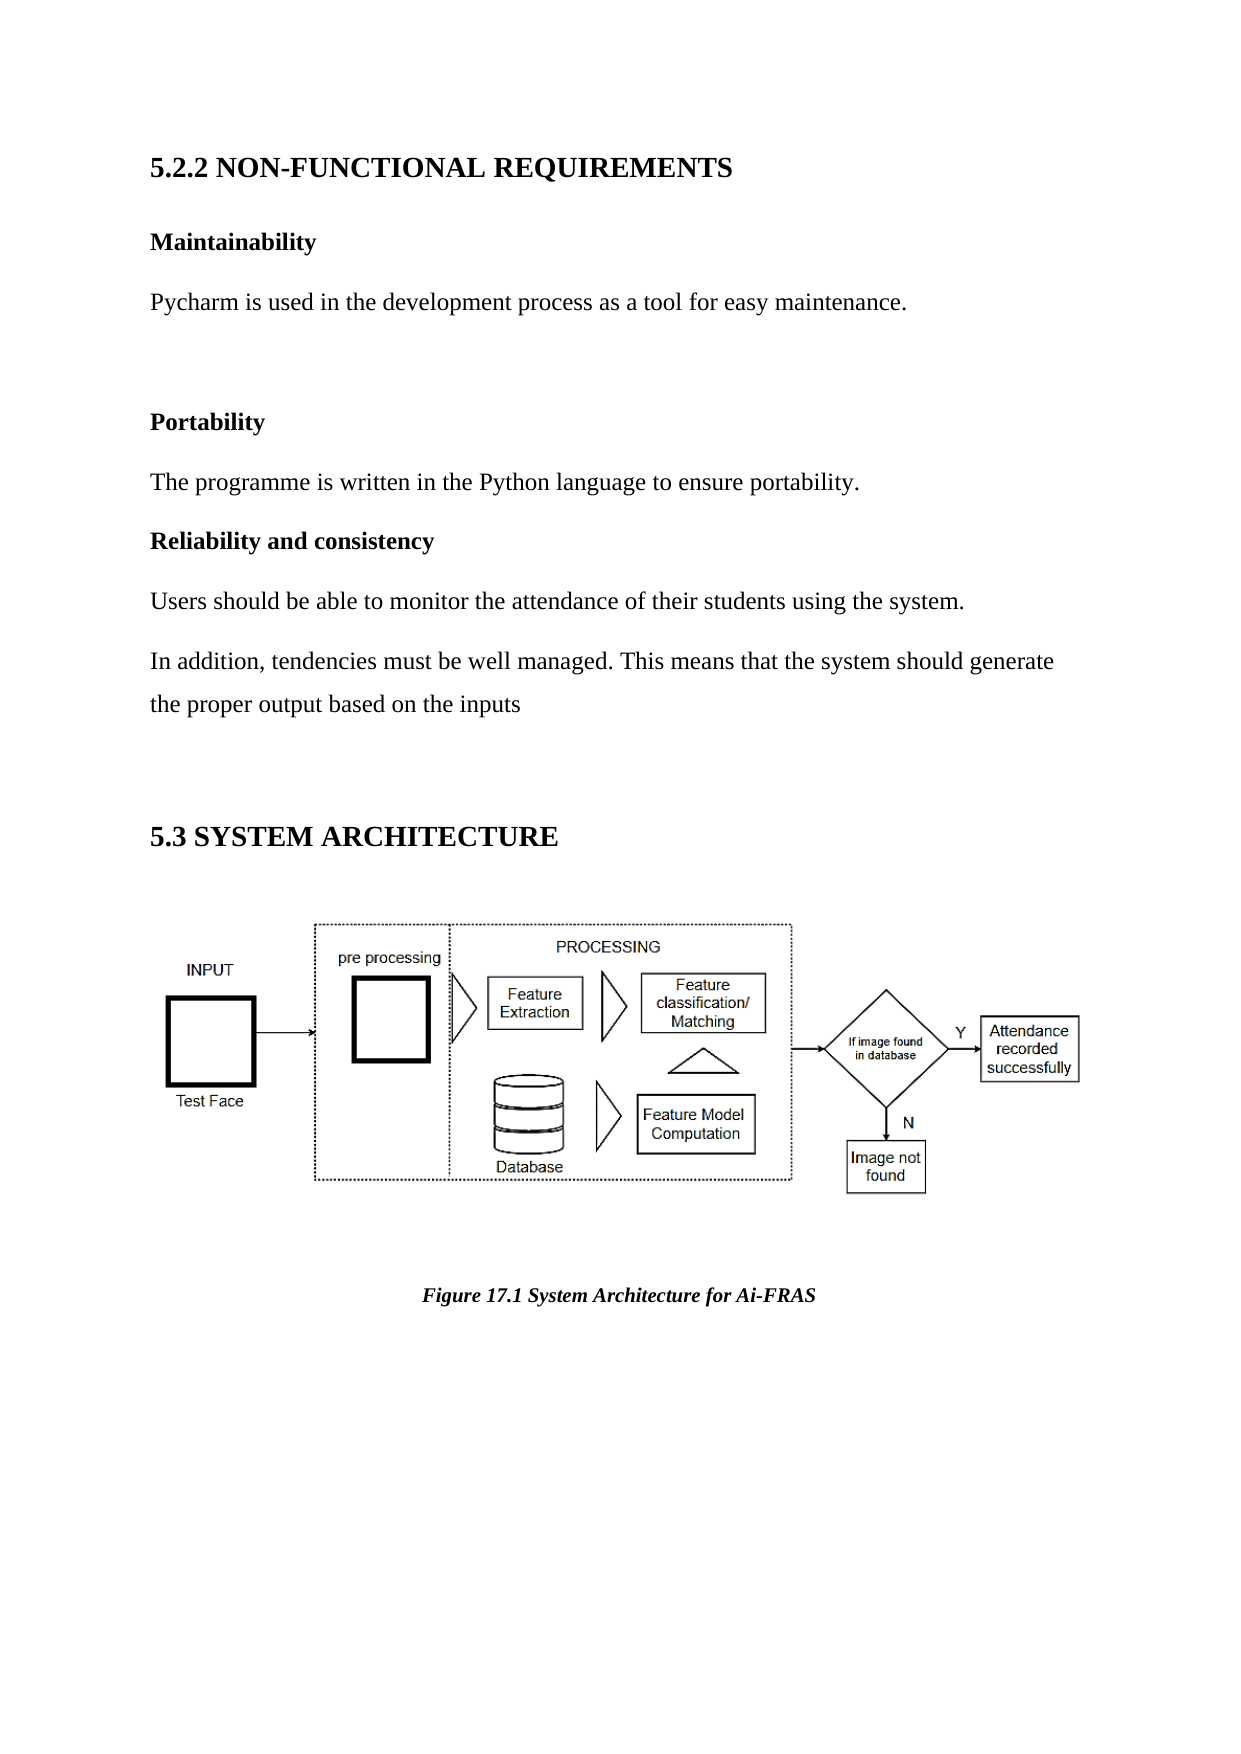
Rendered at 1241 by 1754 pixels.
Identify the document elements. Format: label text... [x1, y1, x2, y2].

picture [150, 896, 1090, 1253]
subtitle 5.2.2 NON-FUNCTIONAL REQUIREMENTS [150, 150, 1090, 183]
text Maintainability [150, 227, 1090, 256]
text Figure 17.1 System Architecture for Ai-FRAS [150, 1283, 1090, 1307]
text Portability [150, 407, 1090, 436]
text The programme is written in the Python language to ensure portability. [150, 467, 1090, 495]
text Users should be able to monitor the attendance of their students using the system. [150, 586, 1090, 615]
text Pycharm is used in the development process as a tool for easy maintenance. [150, 287, 1090, 316]
subtitle 5.3 SYSTEM ARCHITECTURE [150, 819, 1090, 853]
text In addition, tendencies must be well managed. This means that the system should generate the proper output based on the inputs [150, 646, 1090, 718]
text Reliability and consistency [150, 526, 1090, 555]
